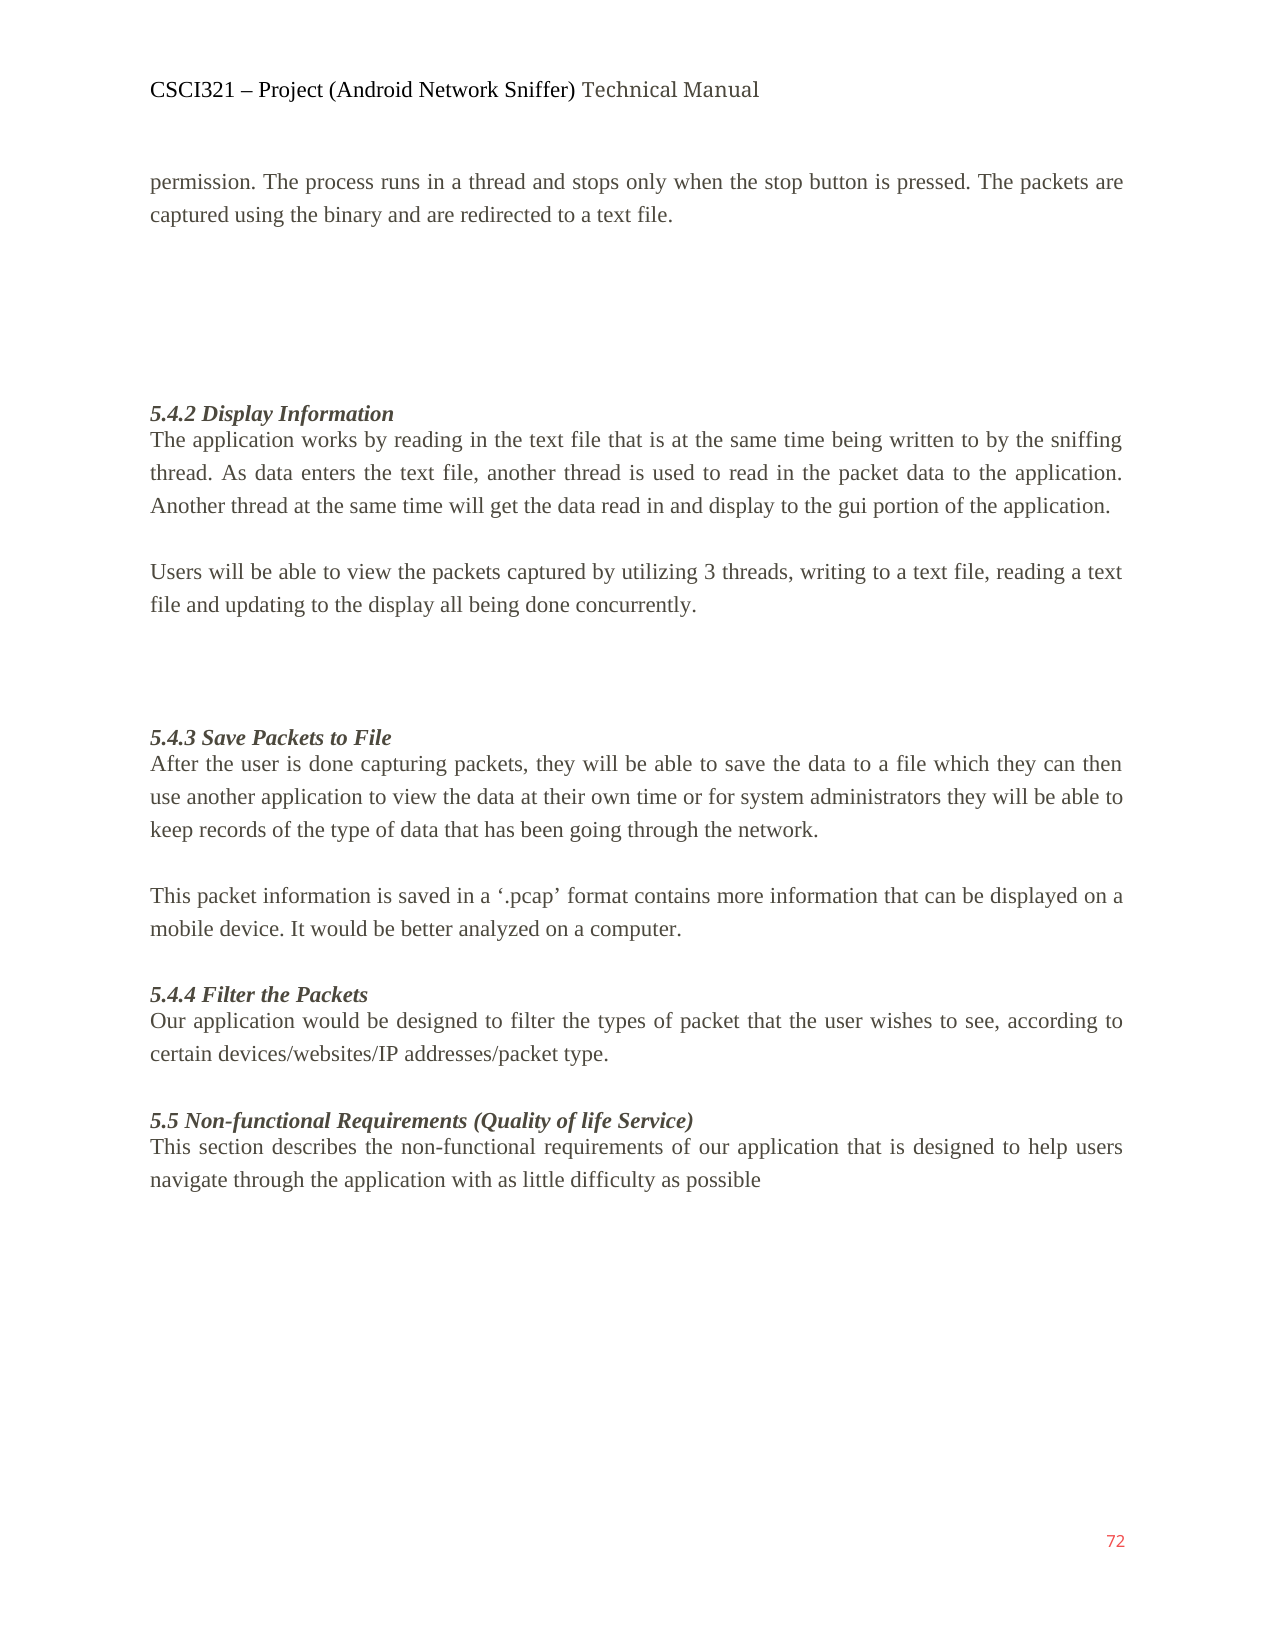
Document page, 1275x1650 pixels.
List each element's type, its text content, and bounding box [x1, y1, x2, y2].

text Our application would be designed to filter the types of packet that the user wishes to see, according to certain devices/websites/IP addresses/packet type. [150, 1007, 1125, 1067]
text This section describes the non-functional requirements of our application that is designed to help users navigate through the application with as little difficulty as possible [150, 1133, 1125, 1192]
subtitle 5.4.2 Display Information [150, 400, 1125, 426]
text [150, 168, 1125, 227]
text After the user is done capturing packets, they will be able to save the data to a file which they can then use another application to view the data at their own time or for system administrators they will be able to keep records of the type of data that has been going through the network. [150, 750, 1125, 842]
text The application works by reading in the text file that is at the same time being written to by the sniffing thread. As data enters the text file, another thread is used to read in the packet data to the application. Another thread at the same time will get the data read in and display to the gui portion of the application. [150, 426, 1125, 518]
subtitle 5.4.4 Filter the Packets [150, 981, 1125, 1007]
text Users will be able to view the packets captured by utilizing 3 threads, writing to a text file, reading a text file and updating to the display all being done concurrently. [150, 558, 1125, 617]
subtitle 5.4.3 Save Packets to File [150, 723, 1125, 750]
text This packet information is saved in a ‘.pcap’ format contains more information that can be displayed on a mobile device. It would be better analyzed on a computer. [150, 882, 1125, 941]
subtitle 5.5 Non-functional Requirements (Quality of life Service) [150, 1107, 1125, 1133]
